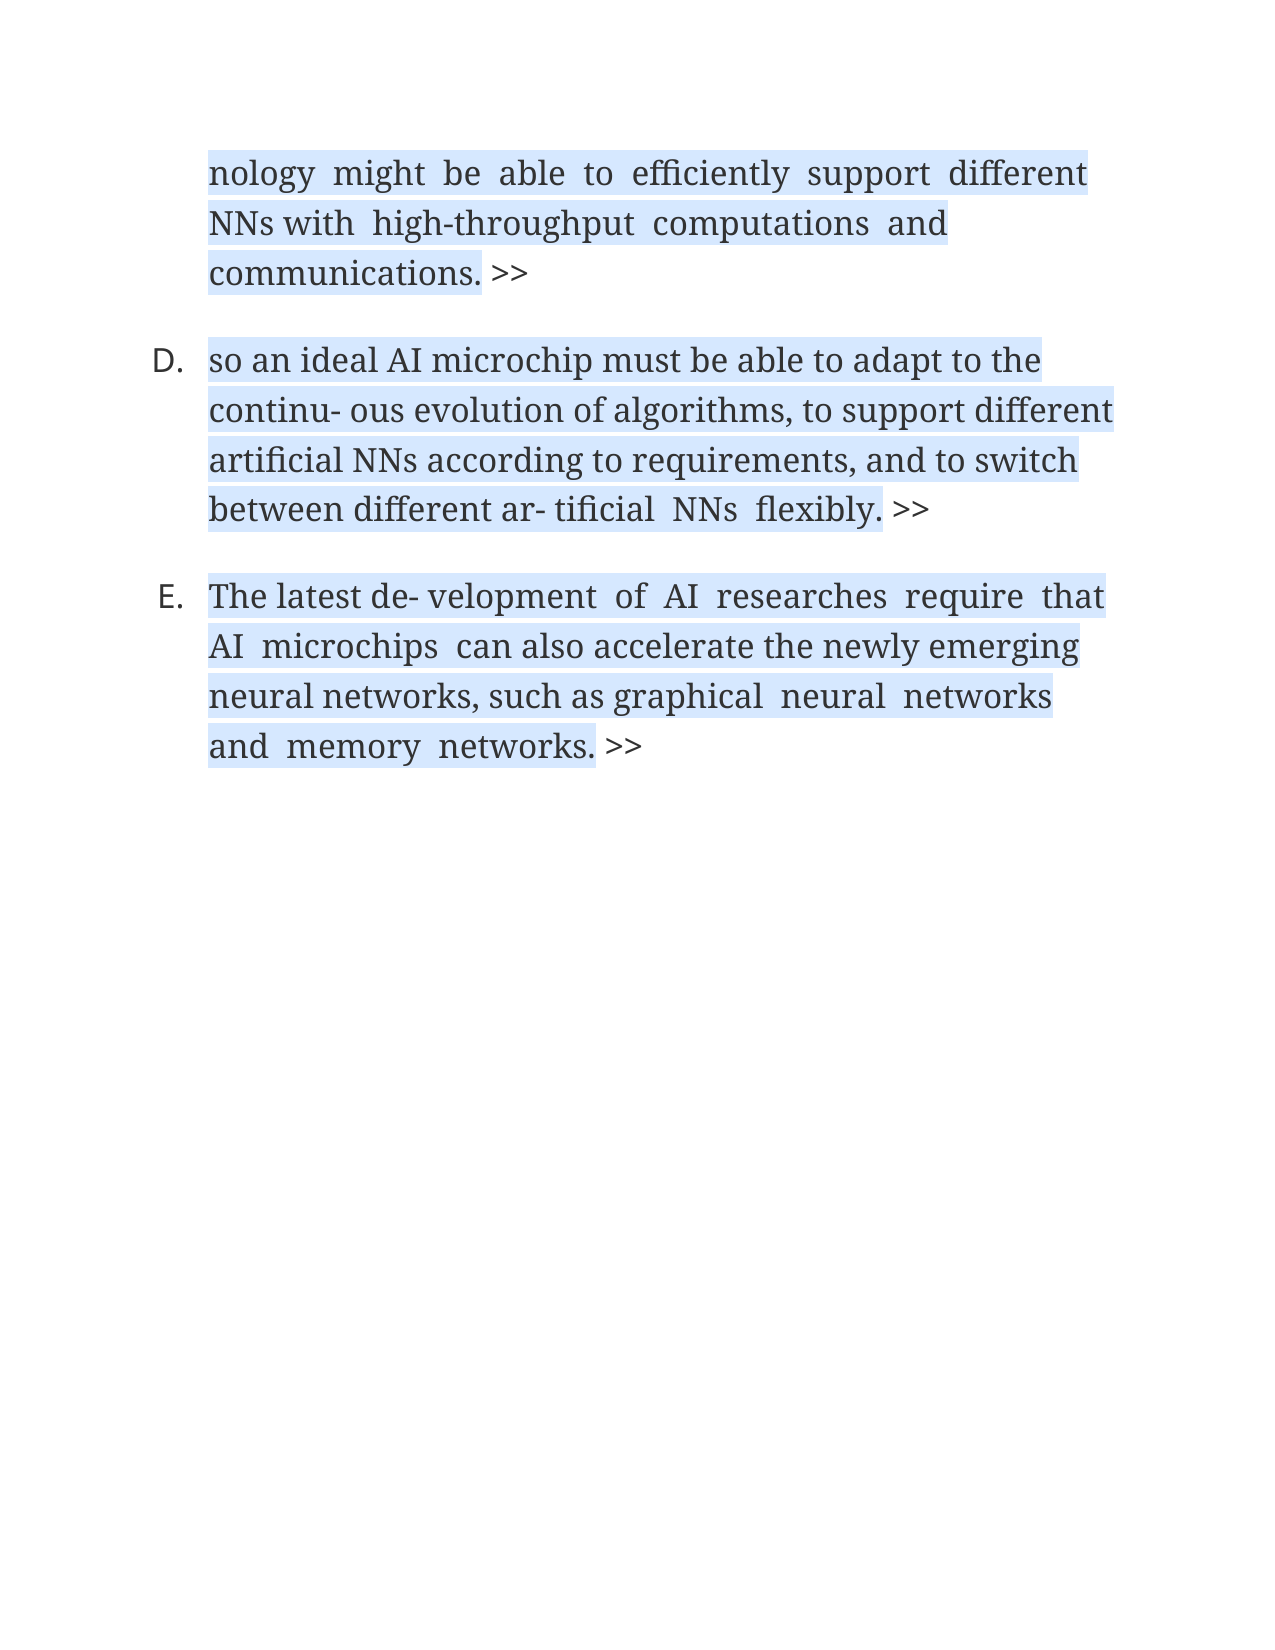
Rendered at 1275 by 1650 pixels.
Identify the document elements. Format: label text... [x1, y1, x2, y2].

subtitle so an ideal AI microchip must be able to adapt to the continu- ous evolution of algorithms, to support different artificial NNs according to requirements, and to switch between different ar- tificial NNs flexibly. >> [184, 337, 1125, 532]
subtitle The latest de- velopment of AI researches require that AI microchips can also accelerate the newly emerging neural networks, such as graphical neural networks and memory networks. >> [184, 573, 1125, 768]
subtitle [184, 150, 1125, 295]
